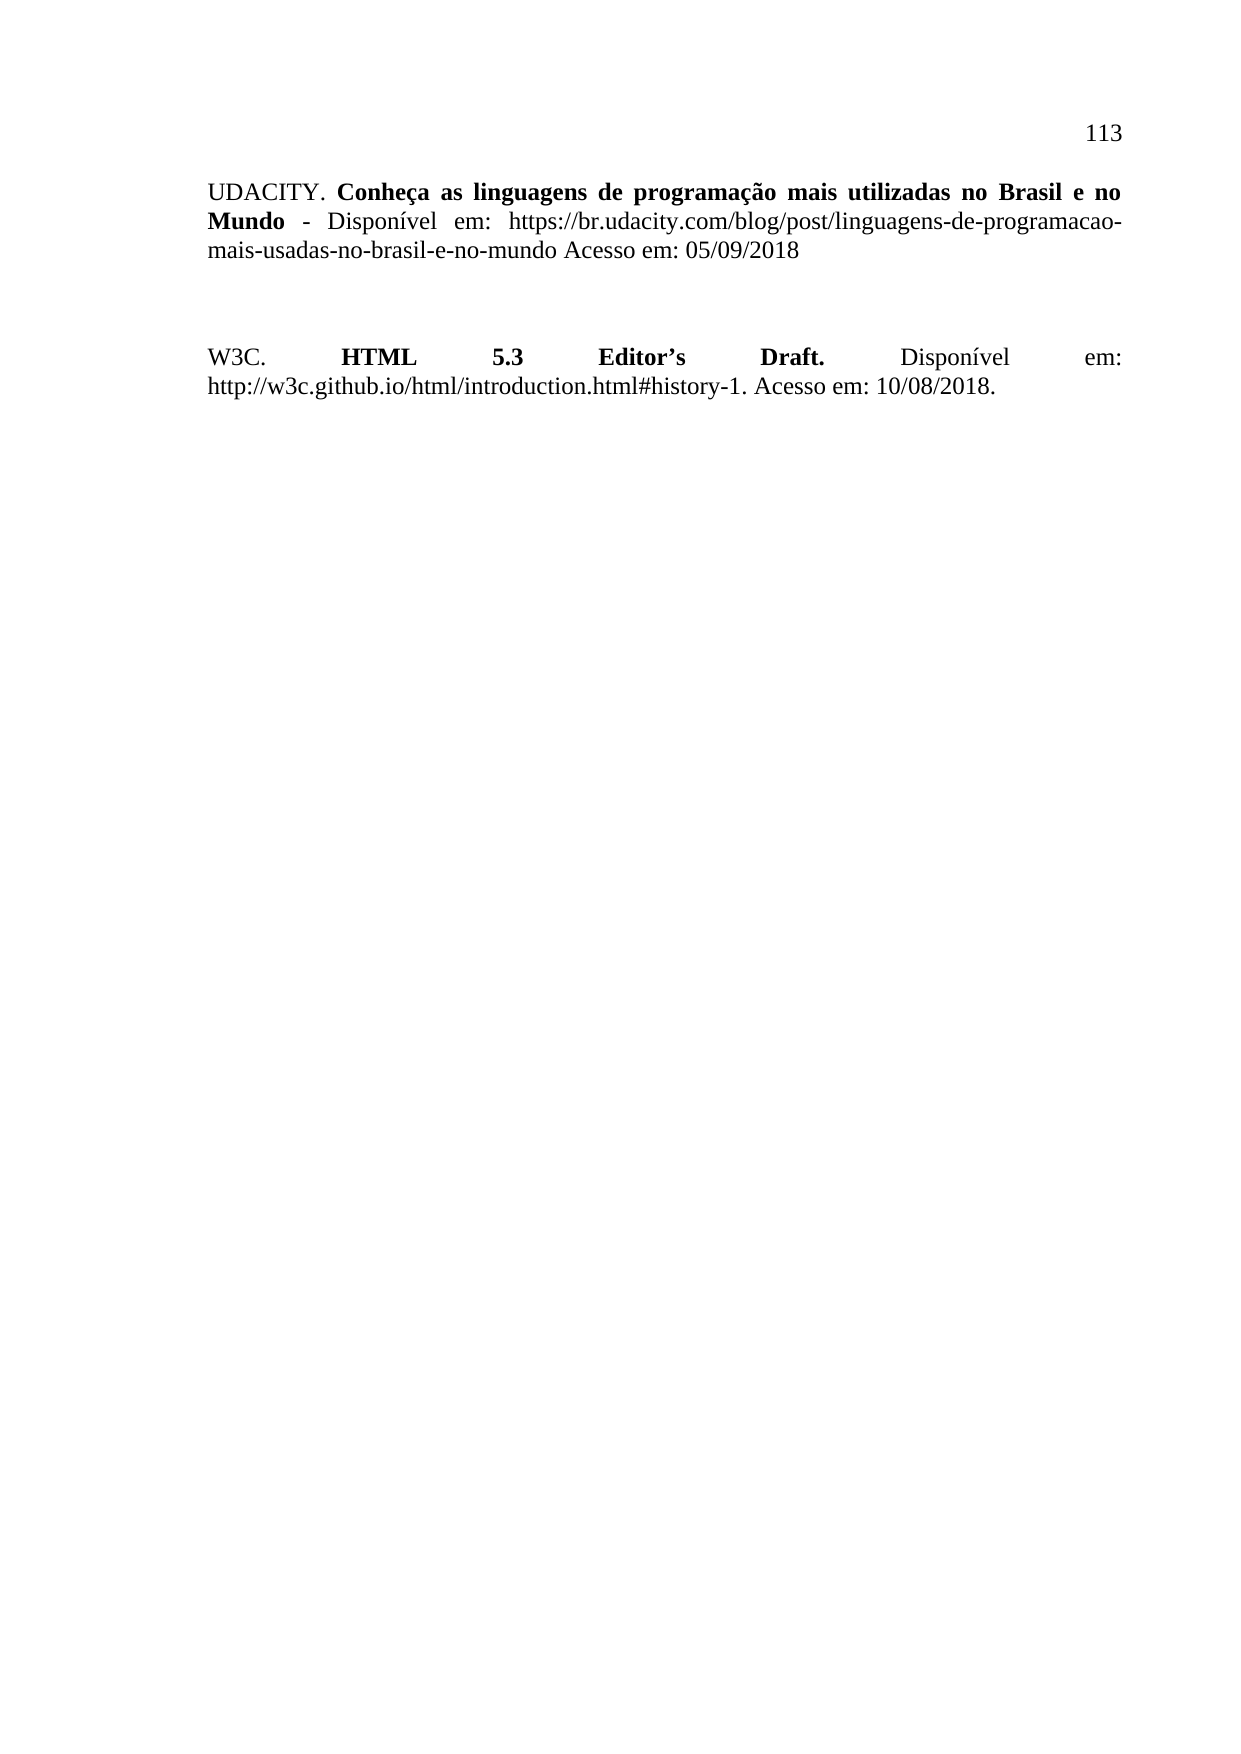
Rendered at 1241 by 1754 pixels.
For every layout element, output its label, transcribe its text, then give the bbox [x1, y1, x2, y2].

text W3C. HTML 5.3 Editor’s Draft. Disponível em: http://w3c.github.io/html/introduction.html#history-1. Acesso em: 10/08/2018. [207, 342, 1122, 400]
text UDACITY. Conheça as linguagens de programação mais utilizadas no Brasil e no Mundo - Disponível em: https://br.udacity.com/blog/post/linguagens-de-programacao-mais-usadas-no-brasil-e-no-mundo Acesso em: 05/09/2018 [207, 177, 1122, 263]
